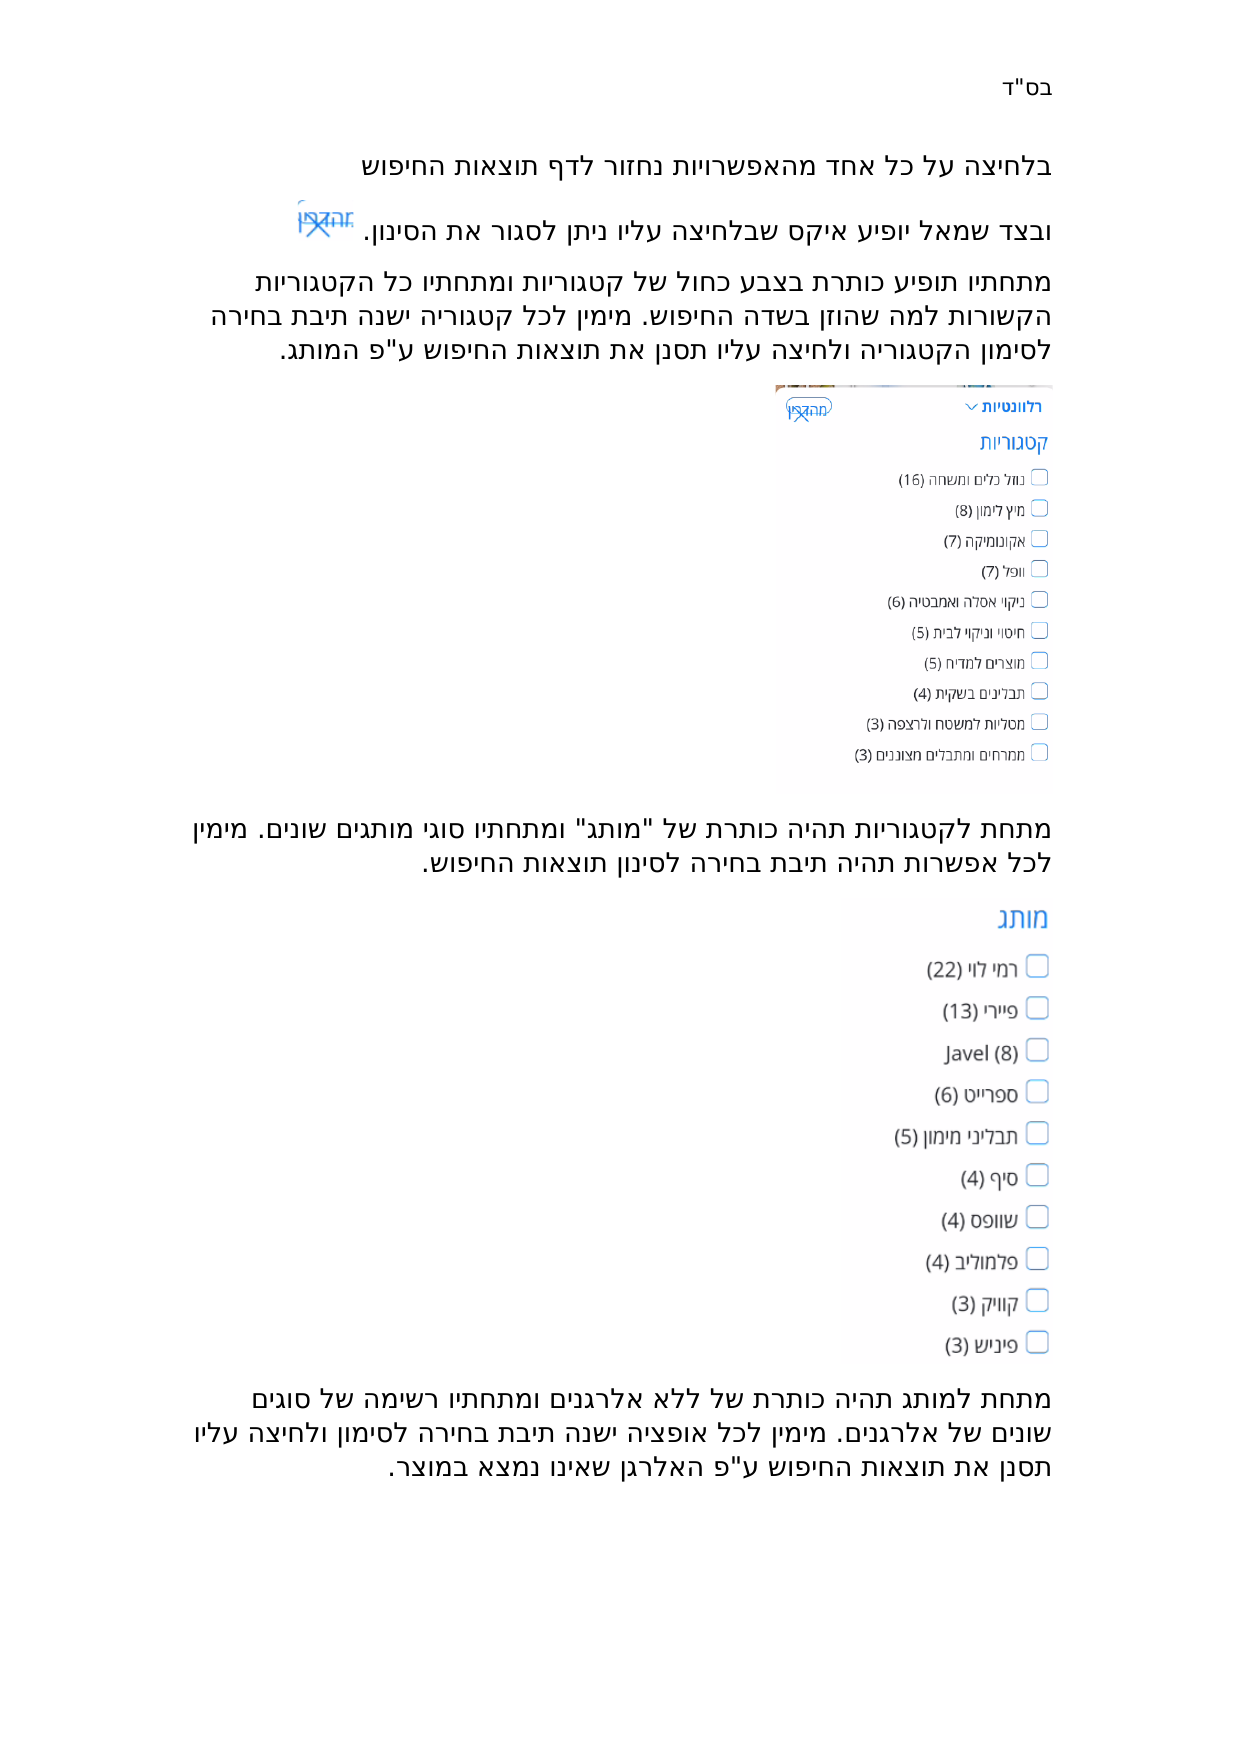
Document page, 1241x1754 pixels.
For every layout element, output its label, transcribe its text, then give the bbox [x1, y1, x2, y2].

text ובצד שמאל יופיע איקס שבלחיצה עליו ניתן לסגור את הסינון. [187, 201, 1053, 247]
picture [841, 898, 1053, 1364]
text מתחת למותג תהיה כותרת של ללא אלרגנים ומתחתיו רשימה של סוגים שונים של אלרגנים. מימין לכל אופציה ישנה תיבת בחירה לסימון ולחיצה עליו תסנן את תוצאות החיפוש ע"פ האלרגן שאינו נמצא במוצר. [187, 1383, 1053, 1483]
picture [297, 200, 354, 241]
text מתחתיו תופיע כותרת בצבע כחול של קטגוריות ומתחתיו כל הקטגוריות הקשורות למה שהוזן בשדה החיפוש. מימין לכל קטגוריה ישנה תיבת בחירה לסימון הקטגוריה ולחיצה עליו תסנן את תוצאות החיפוש ע"פ המותג. [187, 266, 1053, 366]
picture [775, 385, 1053, 794]
text בלחיצה על כל אחד מהאפשרויות נחזור לדף תוצאות החיפוש [187, 150, 1053, 182]
text מתחת לקטגוריות תהיה כותרת של "מותג" ומתחתיו סוגי מותגים שונים. מימין לכל אפשרות תהיה תיבת בחירה לסינון תוצאות החיפוש. [187, 813, 1053, 879]
